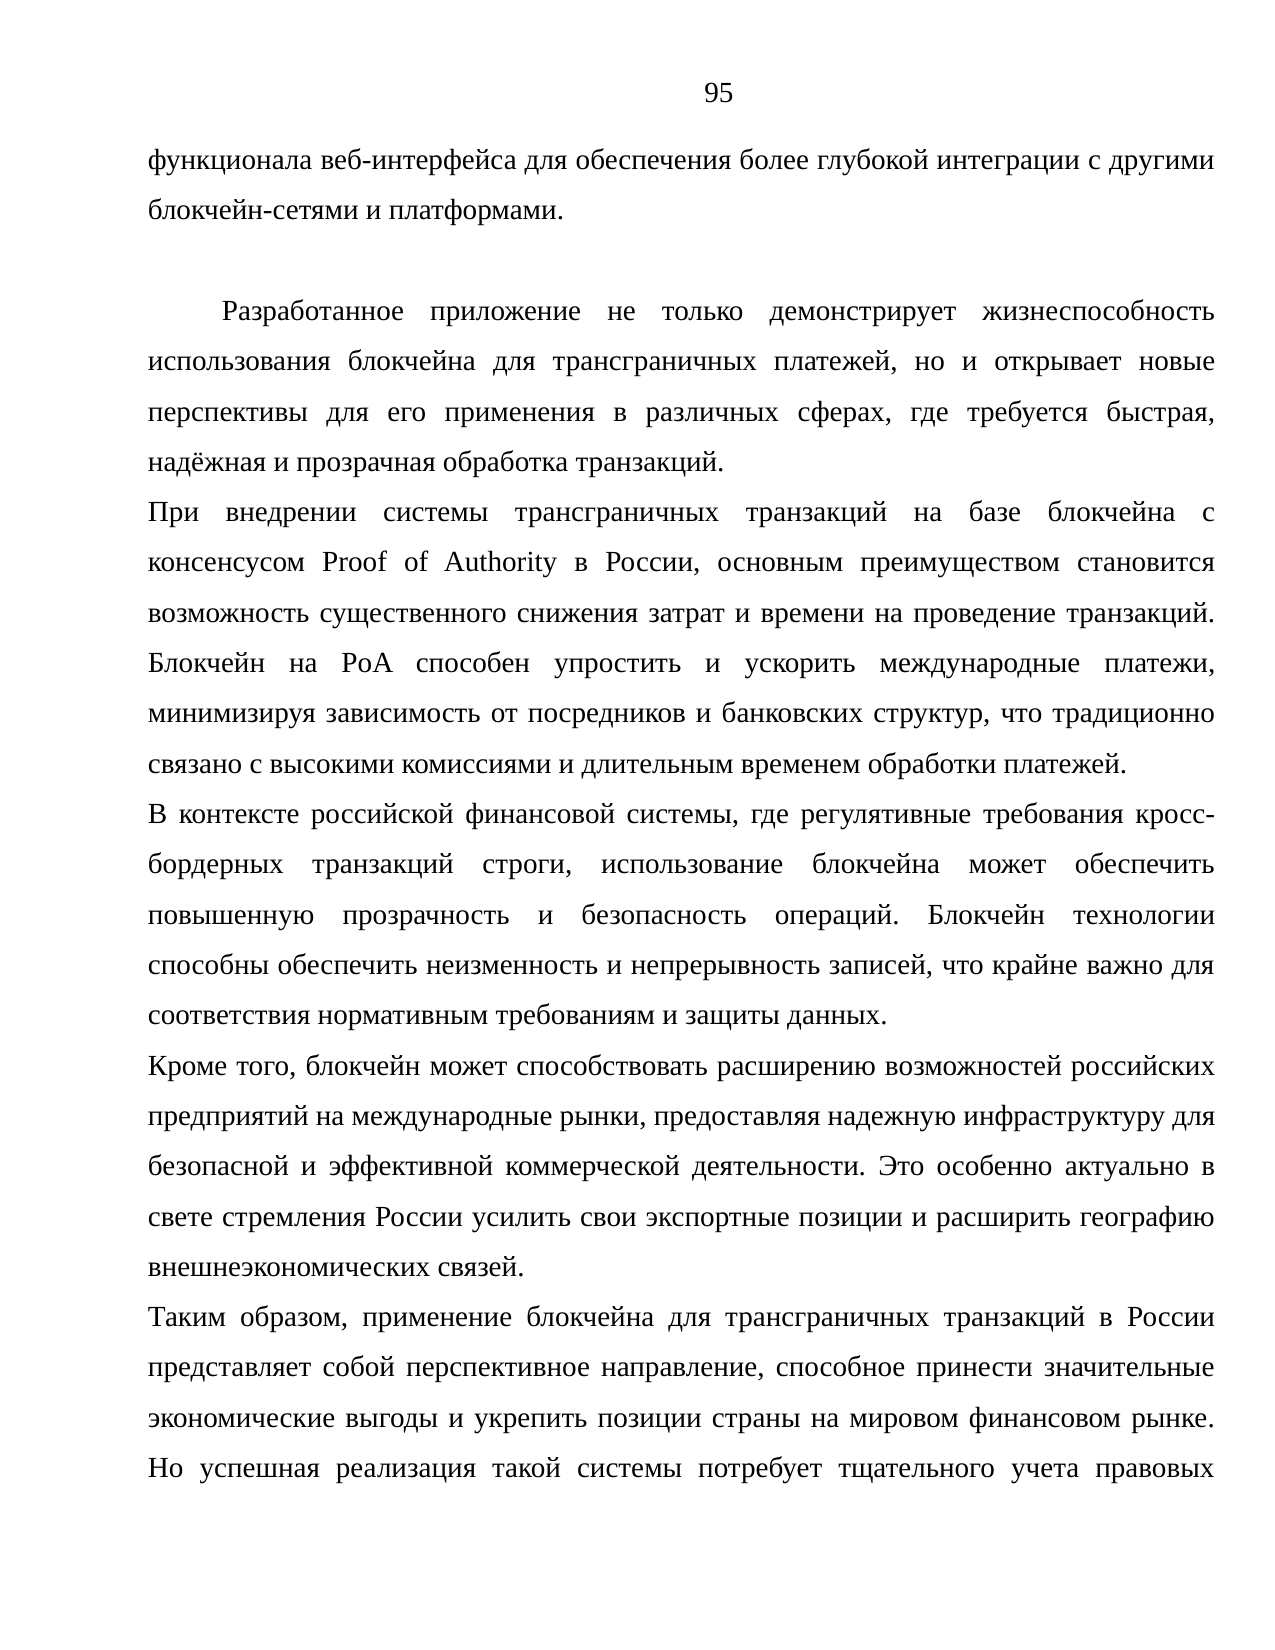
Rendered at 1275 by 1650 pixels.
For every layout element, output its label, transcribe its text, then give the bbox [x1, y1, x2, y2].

text В контексте российской финансовой системы, где регулятивные требования кросс-бордерных транзакций строги, использование блокчейна может обеспечить повышенную прозрачность и безопасность операций. Блокчейн технологии способны обеспечить неизменность и непрерывность записей, что крайне важно для соответствия нормативным требованиям и защиты данных. [148, 796, 1216, 1031]
text Кроме того, блокчейн может способствовать расширению возможностей российских предприятий на международные рынки, предоставляя надежную инфраструктуру для безопасной и эффективной коммерческой деятельности. Это особенно актуально в свете стремления России усилить свои экспортные позиции и расширить географию внешнеэкономических связей. [148, 1048, 1216, 1282]
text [148, 142, 1216, 226]
text При внедрении системы трансграничных транзакций на базе блокчейна с консенсусом Proof of Authority в России, основным преимуществом становится возможность существенного снижения затрат и времени на проведение транзакций. Блокчейн на PoA способен упростить и ускорить международные платежи, минимизируя зависимость от посредников и банковских структур, что традиционно связано с высокими комиссиями и длительным временем обработки платежей. [148, 494, 1216, 779]
text Разработанное приложение не только демонстрирует жизнеспособность использования блокчейна для трансграничных платежей, но и открывает новые перспективы для его применения в различных сферах, где требуется быстрая, надёжная и прозрачная обработка транзакций. [148, 293, 1216, 477]
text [148, 1299, 1216, 1484]
